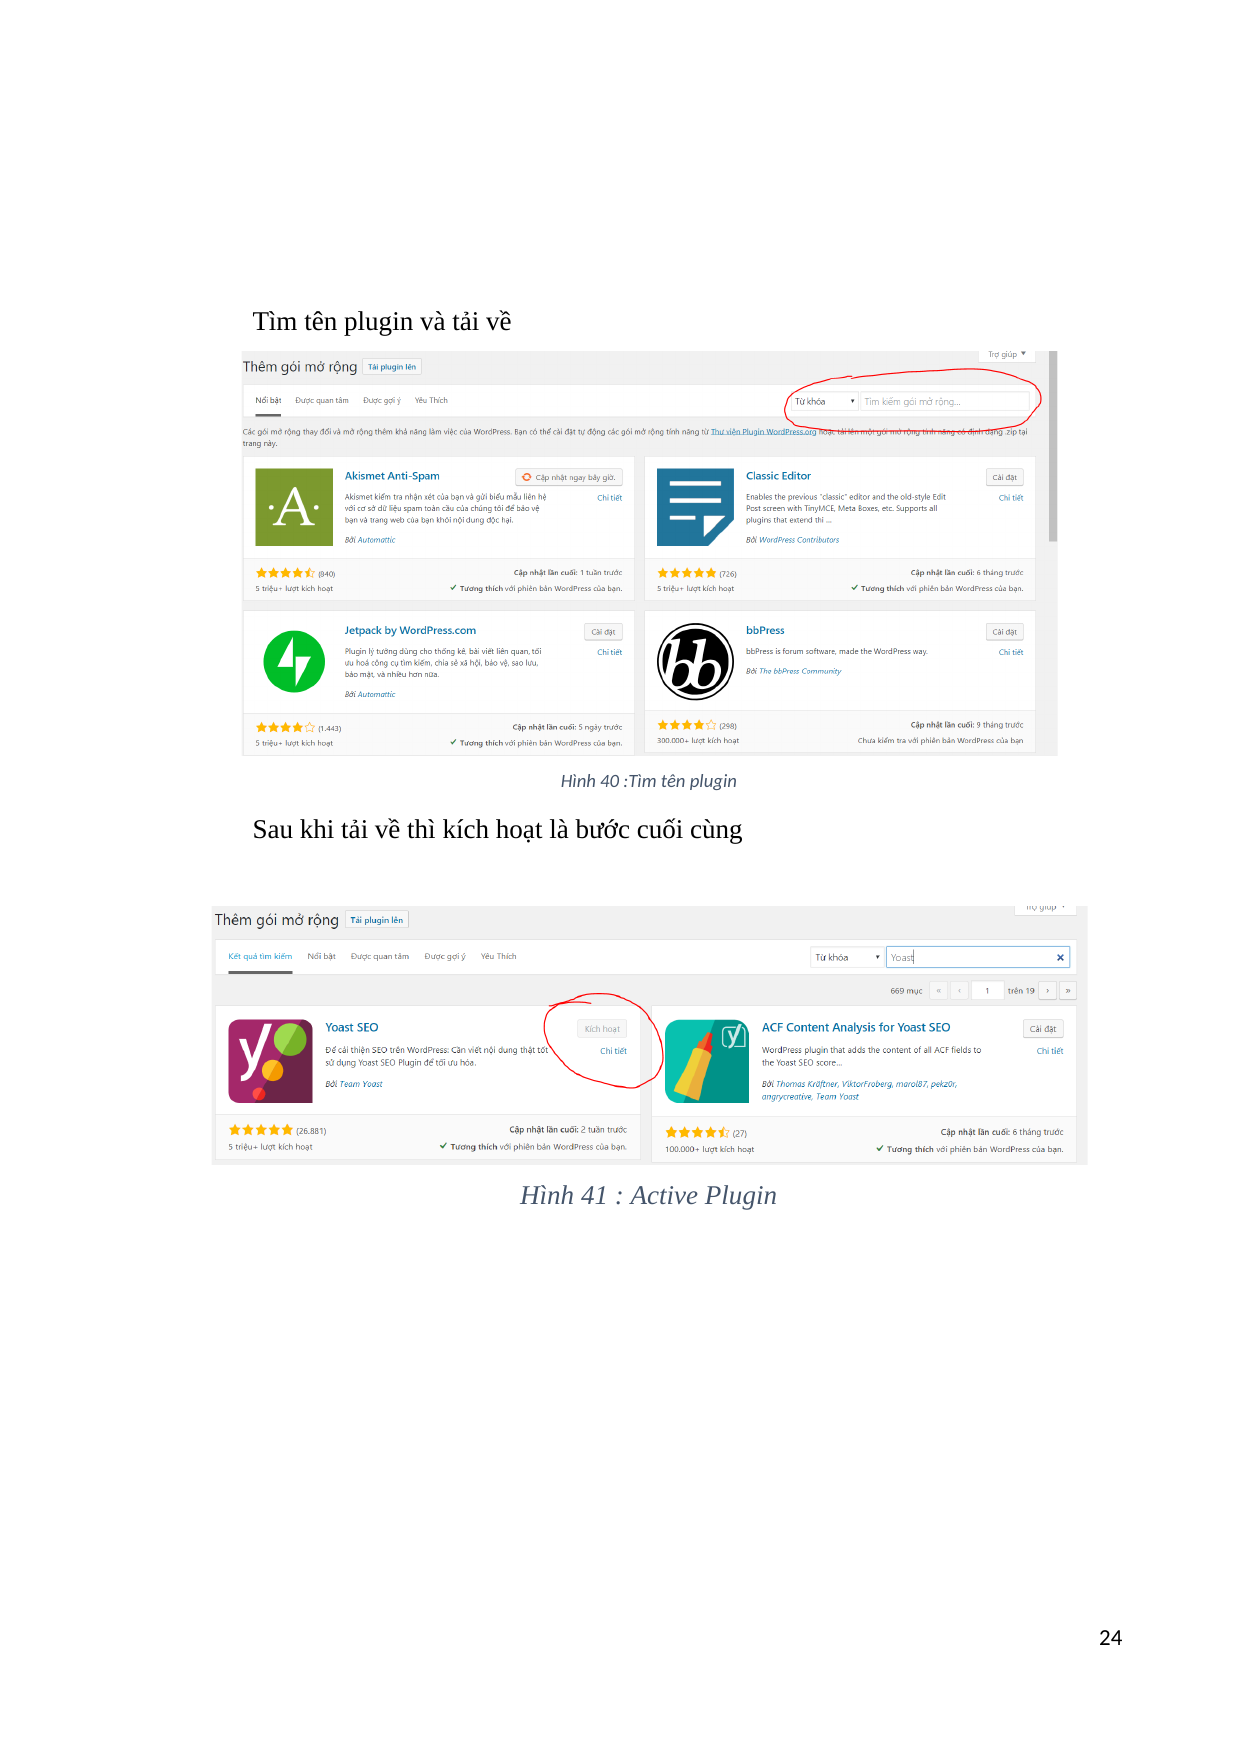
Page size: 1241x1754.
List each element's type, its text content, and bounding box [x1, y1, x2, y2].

picture [211, 906, 1088, 1165]
picture [241, 351, 1058, 756]
text Tìm tên plugin và tải về [177, 305, 1122, 336]
text Sau khi tải về thì kích hoạt là bước cuối cùng [177, 813, 1122, 844]
